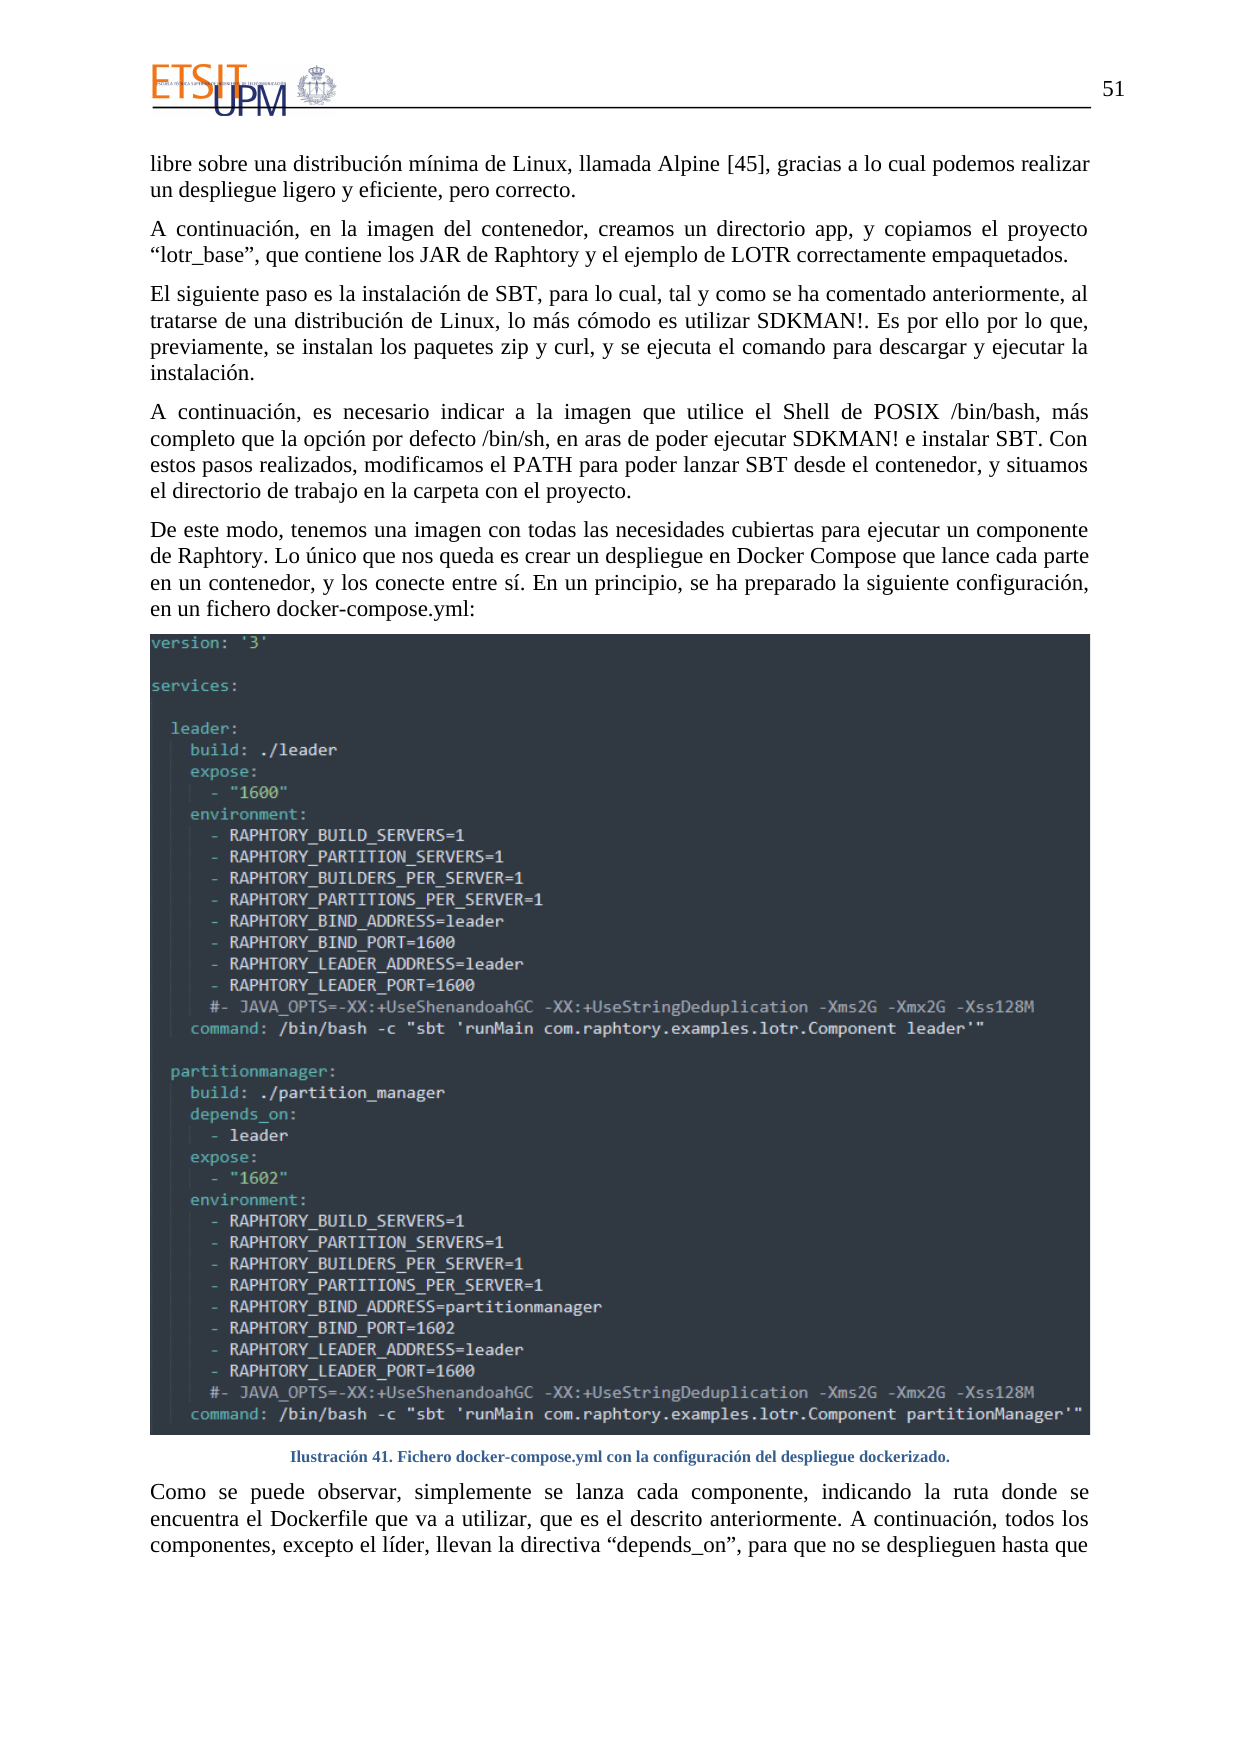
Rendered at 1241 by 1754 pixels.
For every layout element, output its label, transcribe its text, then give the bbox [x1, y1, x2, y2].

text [150, 150, 1090, 203]
picture [150, 634, 1091, 1435]
text A continuación, en la imagen del contenedor, creamos un directorio app, y copiamos el proyecto “lotr_base”, que contiene los JAR de Raphtory y el ejemplo de LOTR correctamente empaquetados. [150, 215, 1090, 268]
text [150, 1478, 1090, 1557]
picture [151, 63, 338, 117]
text De este modo, tenemos una imagen con todas las necesidades cubiertas para ejecutar un componente de Raphtory. Lo único que nos queda es crear un despliegue en Docker Compose que lance cada parte en un contenedor, y los conecte entre sí. En un principio, se ha preparado la siguiente configuración, en un fichero docker-compose.yml: [150, 516, 1090, 622]
text Ilustración 41. Fichero docker-compose.yml con la configuración del despliegue dockerizado. [150, 1447, 1090, 1466]
text El siguiente paso es la instalación de SBT, para lo cual, tal y como se ha comentado anteriormente, al tratarse de una distribución de Linux, lo más cómodo es utilizar SDKMAN!. Es por ello por lo que, previamente, se instalan los paquetes zip y curl, y se ejecuta el comando para descargar y ejecutar la instalación. [150, 280, 1090, 386]
text A continuación, es necesario indicar a la imagen que utilice el Shell de POSIX /bin/bash, más completo que la opción por defecto /bin/sh, en aras de poder ejecutar SDKMAN! e instalar SBT. Con estos pasos realizados, modificamos el PATH para poder lanzar SBT desde el contenedor, y situamos el directorio de trabajo en la carpeta con el proyecto. [150, 398, 1090, 504]
